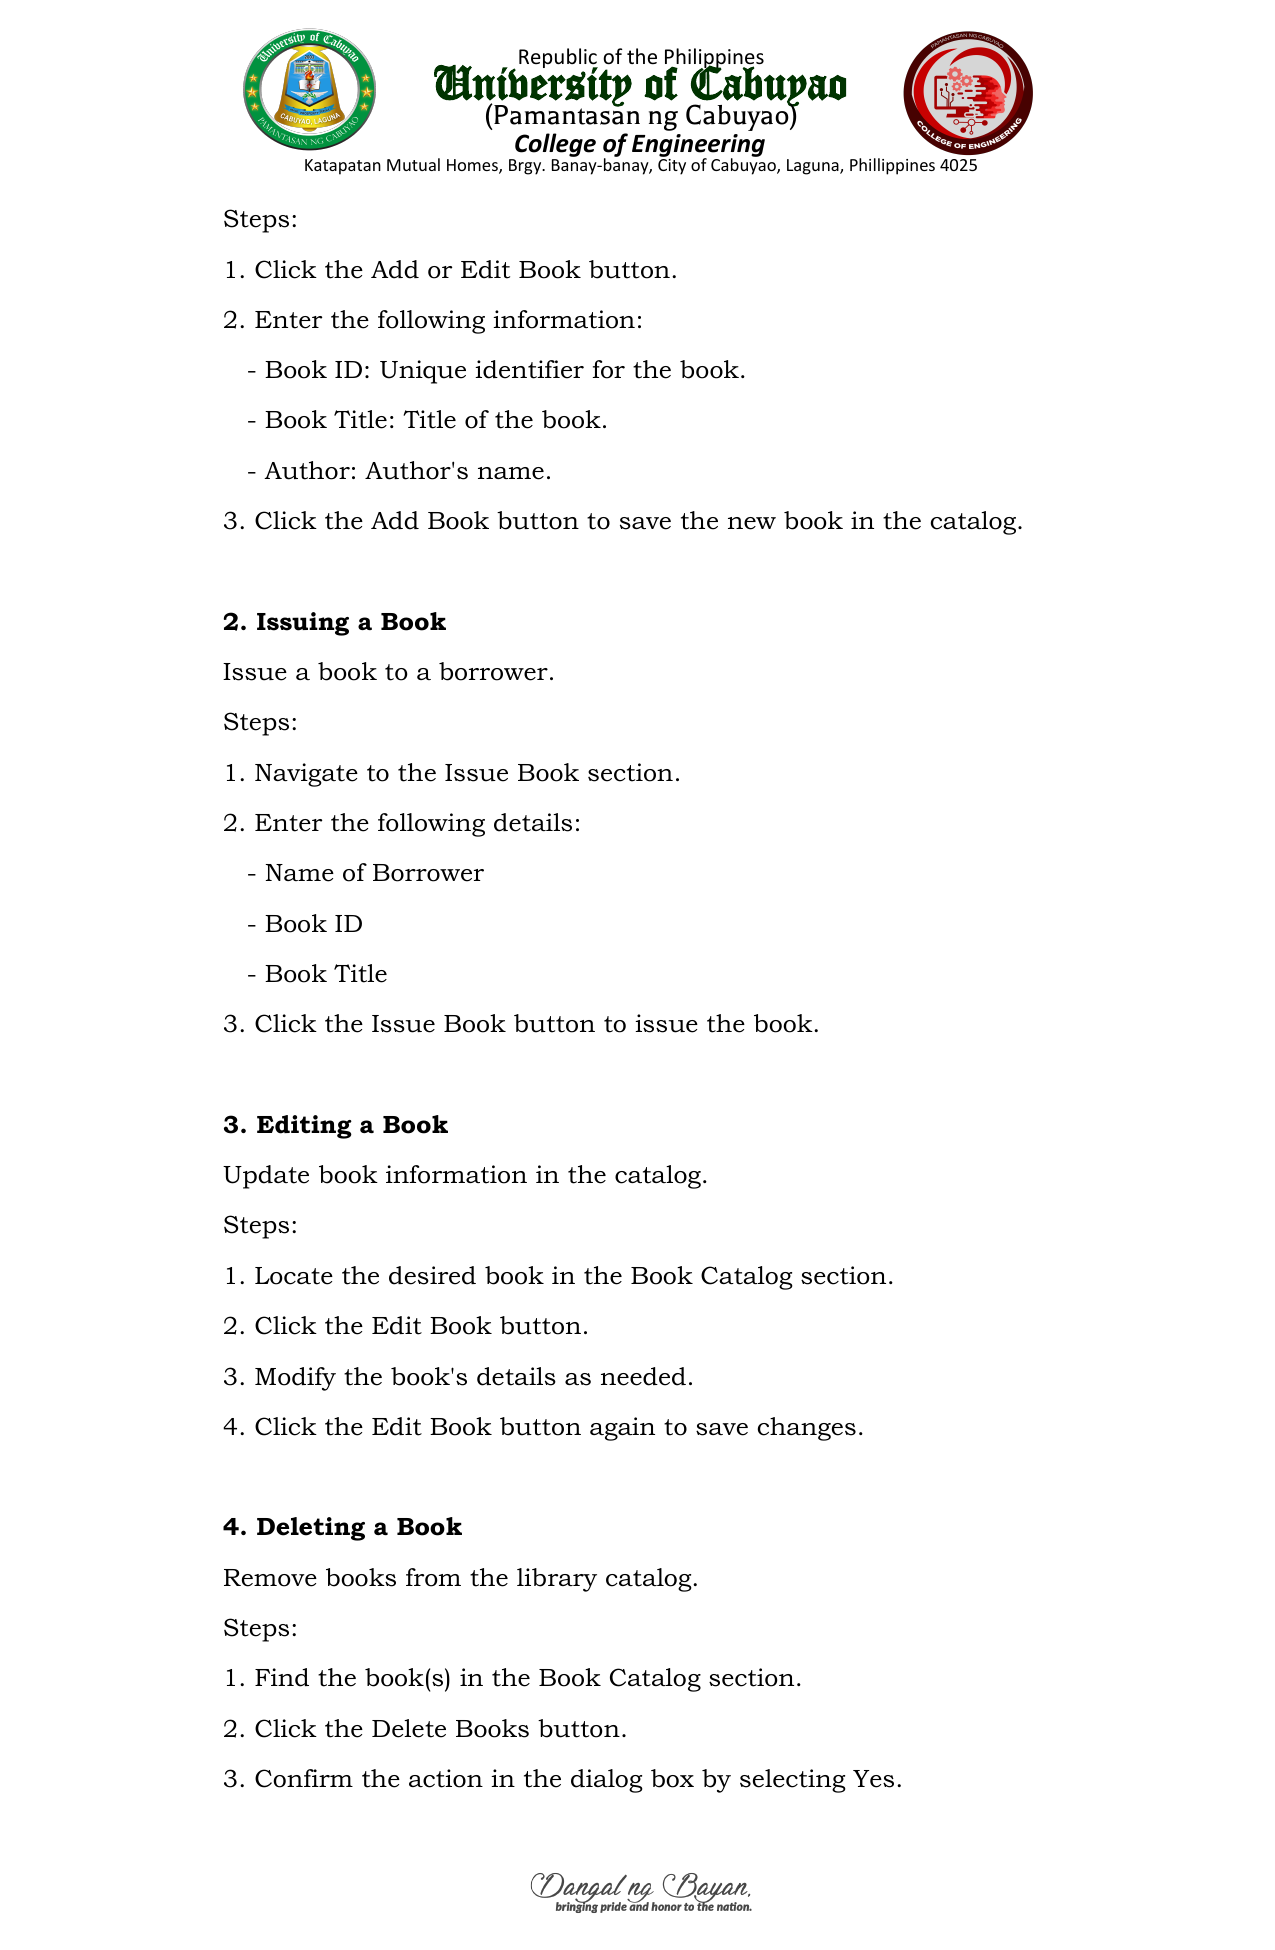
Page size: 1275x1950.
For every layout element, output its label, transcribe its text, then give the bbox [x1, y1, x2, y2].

text 1. Navigate to the Issue Book section. [223, 758, 1134, 787]
text - Book Title: Title of the book. [223, 405, 1134, 435]
text - Book ID [223, 908, 1134, 938]
text - Name of Borrower [223, 858, 1134, 888]
text Steps: [223, 204, 1134, 233]
text Issue a book to a borrower. [223, 657, 1134, 686]
text 1. Click the Add or Edit Book button. [223, 254, 1134, 284]
picture [241, 18, 378, 170]
text 3. Confirm the action in the dialog box by selecting Yes. [223, 1764, 1134, 1793]
text Remove books from the library catalog. [223, 1563, 1134, 1592]
text 3. Modify the book's details as needed. [223, 1361, 1134, 1391]
text 3. Click the Add Book button to save the new book in the catalog. [223, 506, 1134, 535]
text 4. Click the Edit Book button again to save changes. [223, 1412, 1134, 1441]
text 1. Find the book(s) in the Book Catalog section. [223, 1663, 1134, 1693]
text 2. Click the Delete Books button. [223, 1713, 1134, 1743]
text - Author: Author's name. [223, 456, 1134, 485]
text 1. Locate the desired book in the Book Catalog section. [223, 1261, 1134, 1290]
text 2. Enter the following information: [223, 305, 1134, 334]
text 2. Enter the following details: [223, 808, 1134, 837]
text 3. Click the Issue Book button to issue the book. [223, 1009, 1134, 1038]
text 3. Editing a Book [223, 1110, 1134, 1139]
text Update book information in the catalog. [223, 1160, 1134, 1189]
text Steps: [223, 1613, 1134, 1642]
text - Book ID: Unique identifier for the book. [223, 355, 1134, 384]
picture [504, 1861, 778, 1927]
text 2. Issuing a Book [223, 607, 1134, 636]
text Steps: [223, 1210, 1134, 1240]
picture [899, 27, 1037, 159]
text 4. Deleting a Book [223, 1512, 1134, 1542]
text 2. Click the Edit Book button. [223, 1311, 1134, 1340]
text - Book Title [223, 959, 1134, 988]
text Steps: [223, 707, 1134, 737]
